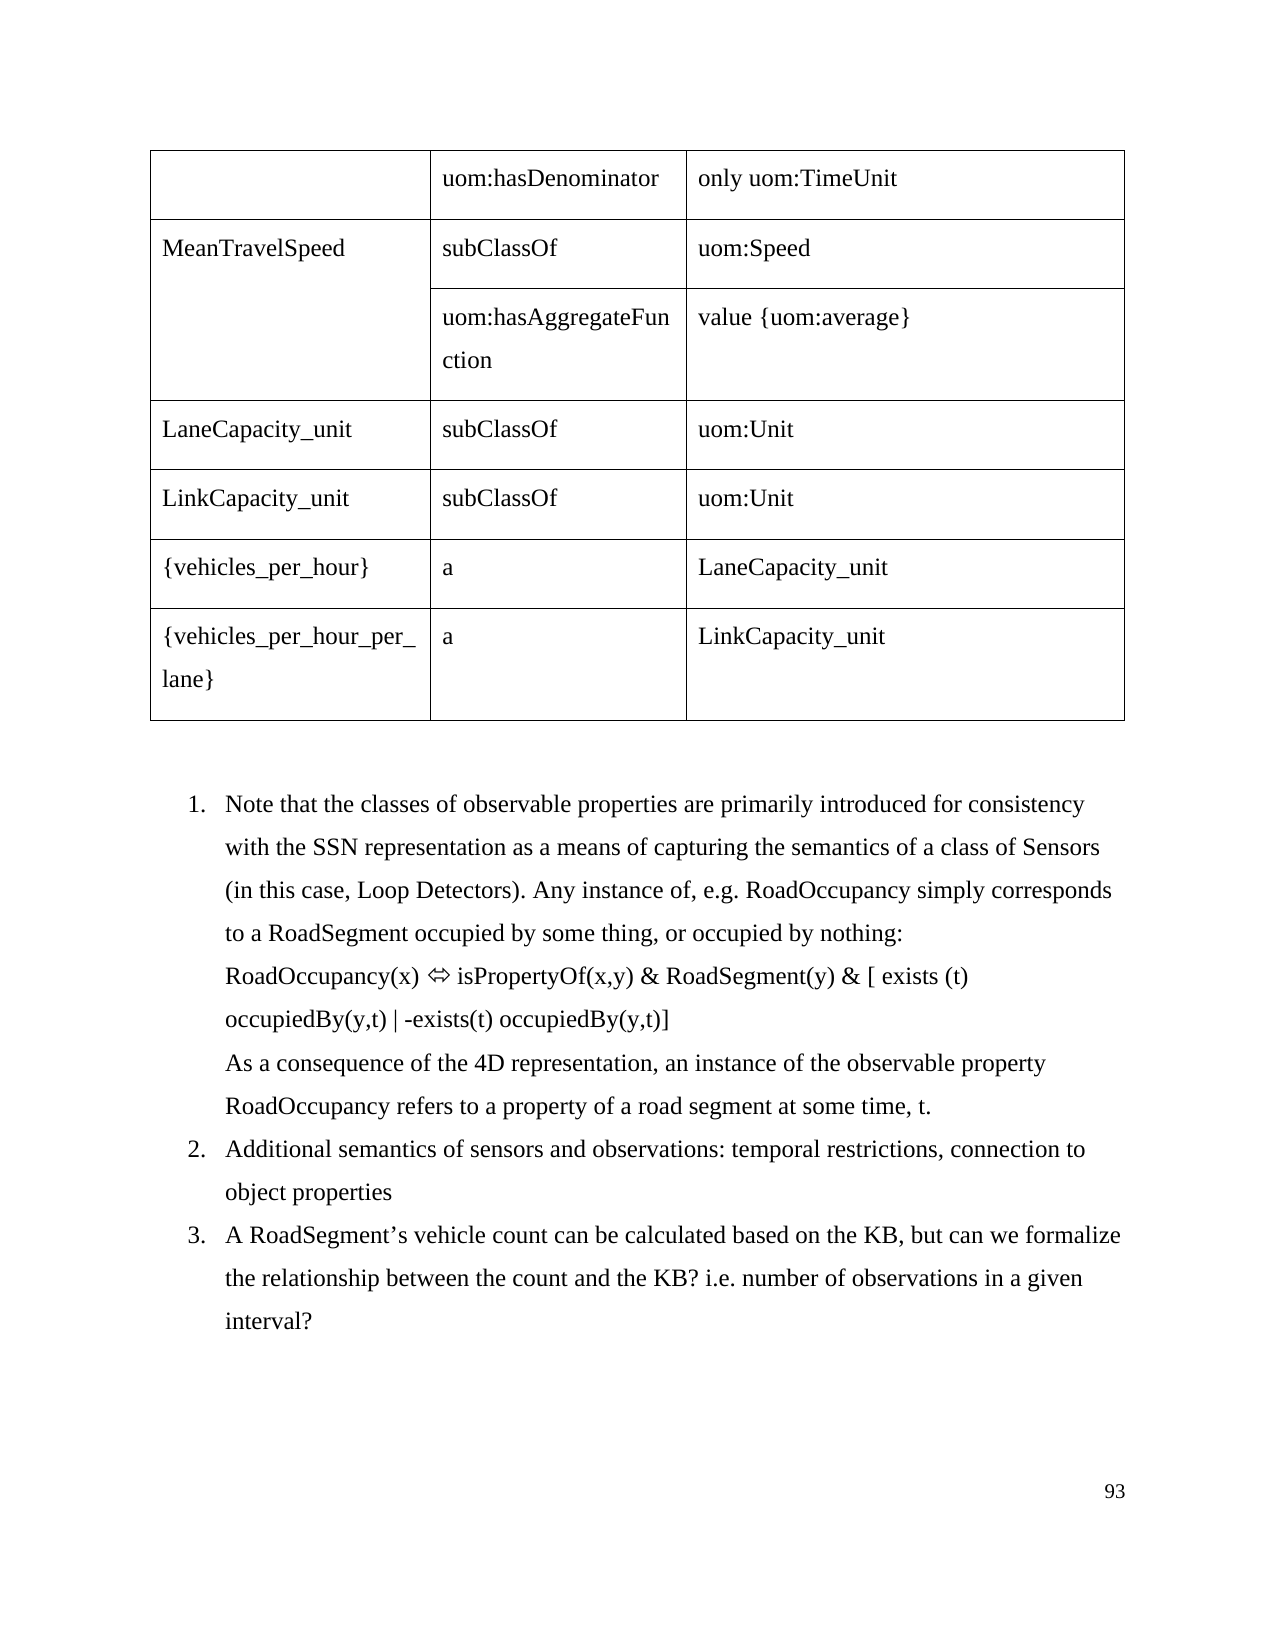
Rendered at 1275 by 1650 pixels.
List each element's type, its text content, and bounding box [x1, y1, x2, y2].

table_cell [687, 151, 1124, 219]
list Additional semantics of sensors and observations: temporal restrictions, connection to object properties [187, 1134, 1125, 1206]
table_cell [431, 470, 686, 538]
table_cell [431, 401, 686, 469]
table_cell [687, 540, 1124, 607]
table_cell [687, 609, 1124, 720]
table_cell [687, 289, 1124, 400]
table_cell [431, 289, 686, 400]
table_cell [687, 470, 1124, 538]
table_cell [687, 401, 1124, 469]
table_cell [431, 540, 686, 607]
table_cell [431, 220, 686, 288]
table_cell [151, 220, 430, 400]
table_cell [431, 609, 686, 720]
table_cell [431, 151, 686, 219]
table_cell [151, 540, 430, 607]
list A RoadSegment’s vehicle count can be calculated based on the KB, but can we formalize the relationship between the count and the KB? i.e. number of observations in a given interval? [187, 1220, 1125, 1335]
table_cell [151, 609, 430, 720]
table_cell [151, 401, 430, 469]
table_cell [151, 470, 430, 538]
list Note that the classes of observable properties are primarily introduced for consistency with the SSN representation as a means of capturing the semantics of a class of Sensors (in this case, Loop Detectors). Any instance of, e.g. RoadOccupancy simply corresponds to a RoadSegment occupied by some thing, or occupied by nothing: RoadOccupancy(x) isPropertyOf(x,y) & RoadSegment(y) & [ exists (t) occupiedBy(y,t) | -exists(t) occupiedBy(y,t)] As a consequence of the 4D representation, an instance of the observable property RoadOccupancy refers to a property of a road segment at some time, t. [187, 789, 1125, 1119]
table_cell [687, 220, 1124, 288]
